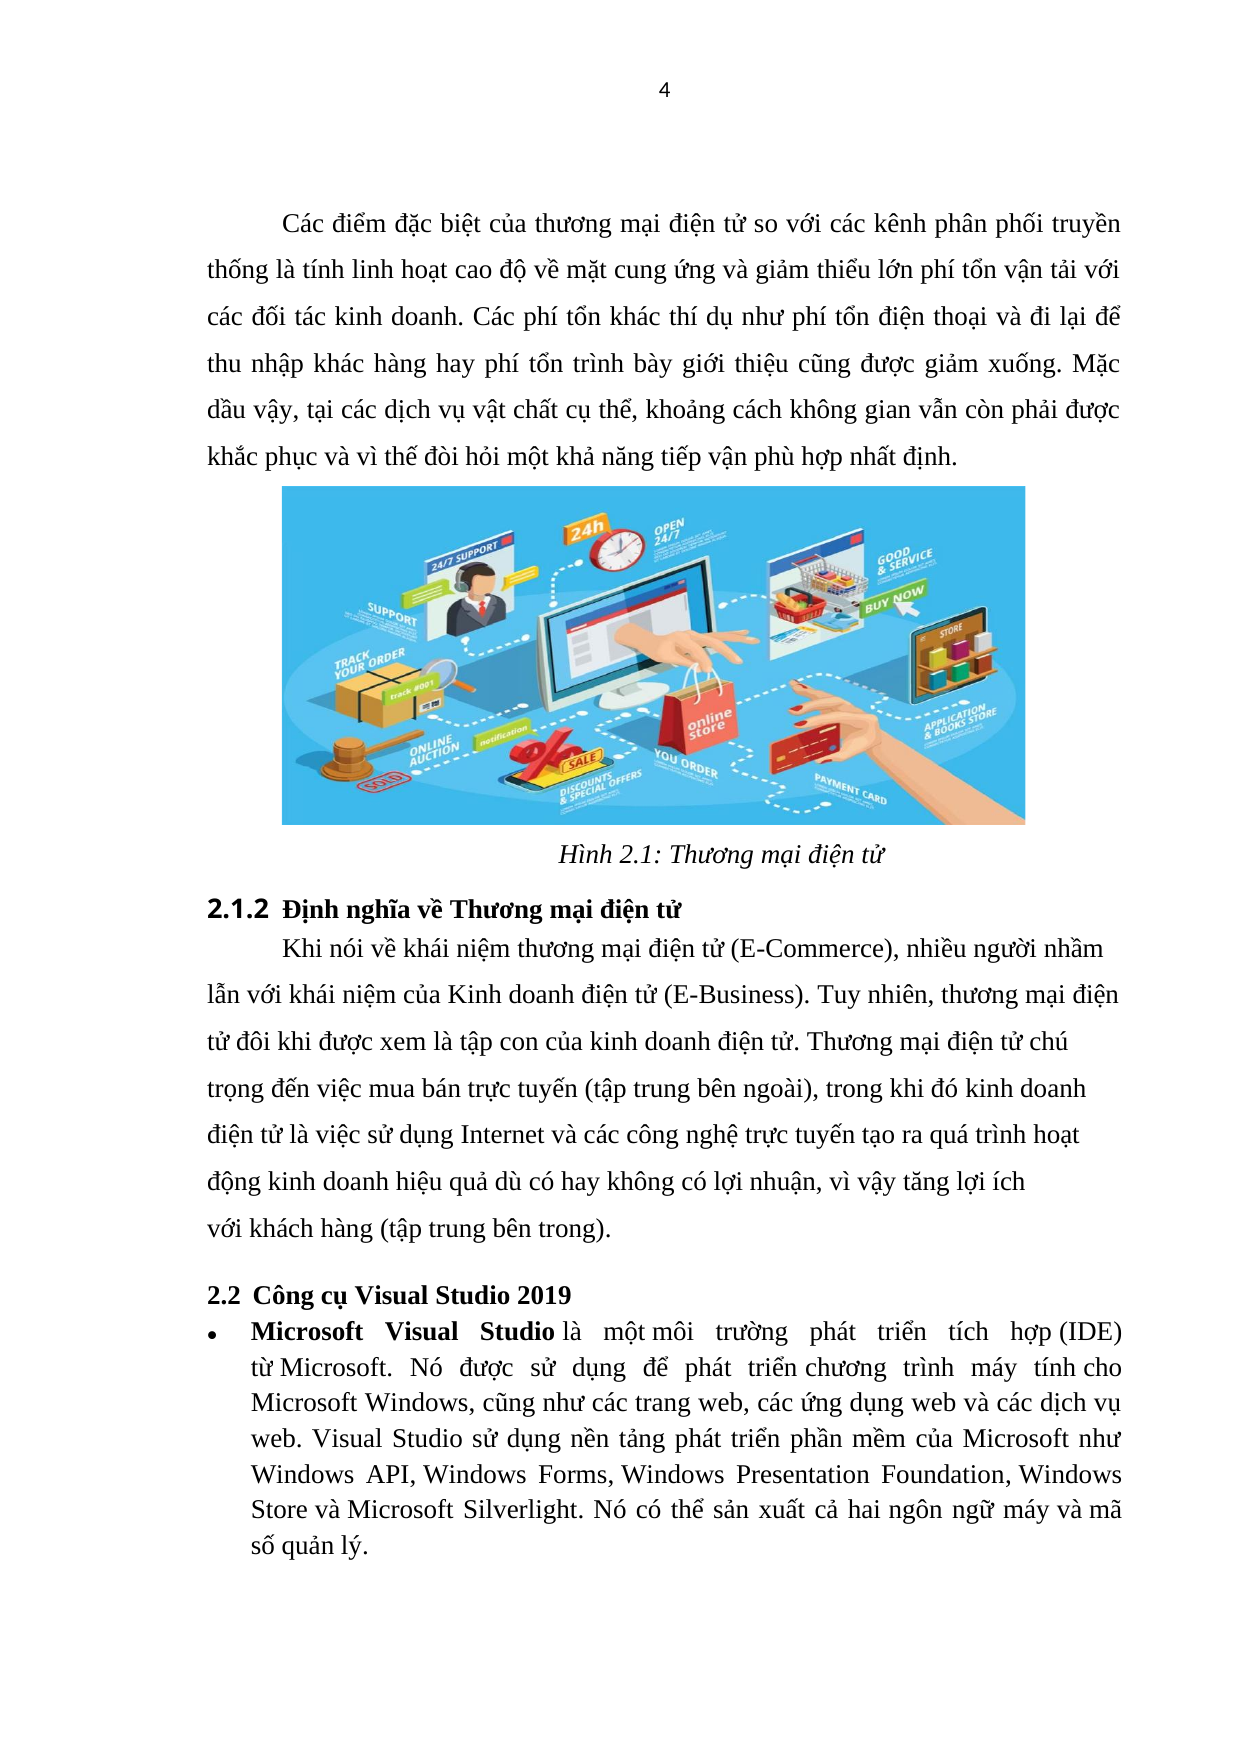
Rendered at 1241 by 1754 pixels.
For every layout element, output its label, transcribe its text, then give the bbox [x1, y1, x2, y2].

text Hình 2.1: Thương mại điện tử [247, 838, 1122, 870]
text Các điểm đặc biệt của thương mại điện tử so với các kênh phân phối truyền thống là tính linh hoạt cao độ về mặt cung ứng và giảm thiểu lớn phí tổn vận tải với các đối tác kinh doanh. Các phí tổn khác thí dụ như phí tổn điện thoại và đi lại để thu nhập khác hàng hay phí tổn trình bày giới thiệu cũng được giảm xuống. Mặc dầu vậy, tại các dịch vụ vật chất cụ thể, khoảng cách không gian vẫn còn phải được khắc phục và vì thế đòi hỏi một khả năng tiếp vận phù hợp nhất định. [207, 207, 1122, 471]
subtitle Định nghĩa về Thương mại điện tử [207, 889, 1122, 926]
list Microsoft Visual Studio là một môi trường phát triển tích hợp (IDE) từ Microsoft. Nó được sử dụng để phát triển chương trình máy tính cho Microsoft Windows, cũng như các trang web, các ứng dụng web và các dịch vụ web. Visual Studio sử dụng nền tảng phát triển phần mềm của Microsoft như Windows API, Windows Forms, Windows Presentation Foundation, Windows Store và Microsoft Silverlight. Nó có thể sản xuất cả hai ngôn ngữ máy và mã số quản lý. [207, 1315, 1122, 1561]
subtitle Công cụ Visual Studio 2019 [207, 1279, 1122, 1310]
text Khi nói về khái niệm thương mại điện tử (E-Commerce), nhiều người nhầm lẫn với khái niệm của Kinh doanh điện tử (E-Business). Tuy nhiên, thương mại điện tử đôi khi được xem là tập con của kinh doanh điện tử. Thương mại điện tử chú trọng đến việc mua bán trực tuyến (tập trung bên ngoài), trong khi đó kinh doanh điện tử là việc sử dụng Internet và các công nghệ trực tuyến tạo ra quá trình hoạt động kinh doanh hiệu quả dù có hay không có lợi nhuận, vì vậy tăng lợi ích với khách hàng (tập trung bên trong). [207, 932, 1122, 1243]
picture [281, 486, 1026, 825]
